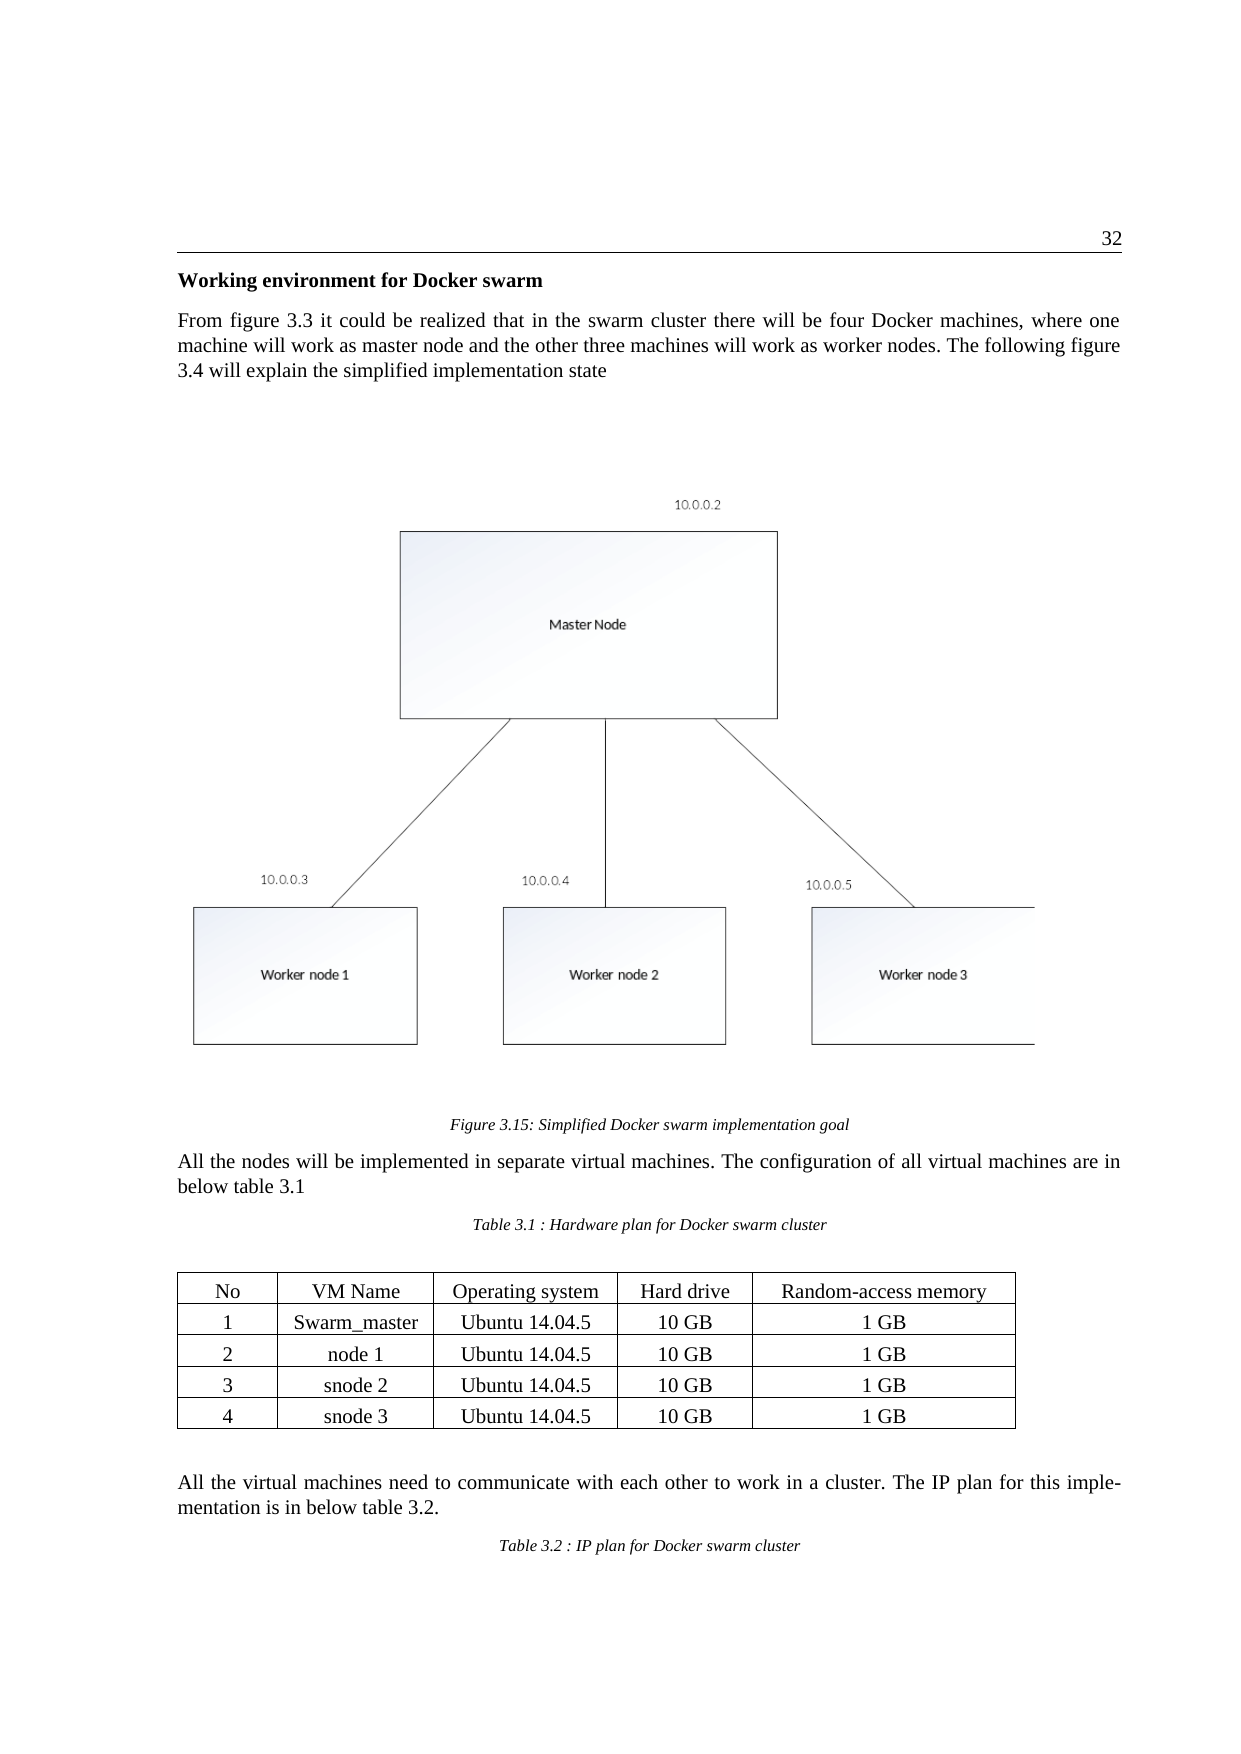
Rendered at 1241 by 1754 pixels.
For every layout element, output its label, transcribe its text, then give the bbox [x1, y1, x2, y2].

table_header Hard drive [618, 1273, 752, 1303]
table_cell Ubuntu 14.04.5 [434, 1335, 617, 1366]
table_cell 1 GB [753, 1367, 1015, 1397]
table_header Random-access memory [753, 1273, 1015, 1303]
table_cell 1 GB [753, 1335, 1015, 1366]
table_cell 10 GB [618, 1335, 752, 1366]
table_cell Ubuntu 14.04.5 [434, 1304, 617, 1334]
text Table 3.1 : Hardware plan for Docker swarm cluster [177, 1215, 1122, 1234]
table_header VM Name [278, 1273, 433, 1303]
table_cell Ubuntu 14.04.5 [434, 1398, 617, 1428]
table_header No [178, 1273, 277, 1303]
table_cell 1 GB [753, 1304, 1015, 1334]
table_cell 10 GB [618, 1304, 752, 1334]
text Table 3.2 : IP plan for Docker swarm cluster [177, 1535, 1122, 1554]
table_cell 4 [178, 1398, 277, 1428]
table_cell node 1 [278, 1335, 433, 1366]
table_cell 10 GB [618, 1367, 752, 1397]
table_cell Ubuntu 14.04.5 [434, 1367, 617, 1397]
table_cell 1 [178, 1304, 277, 1334]
text All the virtual machines need to communicate with each other to work in a cluster. The IP plan for this imple-mentation is in below table 3.2. [177, 1469, 1122, 1519]
table_header Operating system [434, 1273, 617, 1303]
table_cell 10 GB [618, 1398, 752, 1428]
text All the nodes will be implemented in separate virtual machines. The configuration of all virtual machines are in below table 3.1 [177, 1148, 1122, 1198]
table_cell 3 [178, 1367, 277, 1397]
text From figure 3.3 it could be realized that in the swarm cluster there will be four Docker machines, where one machine will work as master node and the other three machines will work as worker nodes. The following figure 3.4 will explain the simplified implementation state [177, 307, 1122, 382]
table_cell Swarm_master [278, 1304, 433, 1334]
table_cell 2 [178, 1335, 277, 1366]
table_cell snode 2 [278, 1367, 433, 1397]
table_cell 1 GB [753, 1398, 1015, 1428]
subtitle Working environment for Docker swarm [177, 267, 1122, 292]
table_cell snode 3 [278, 1398, 433, 1428]
